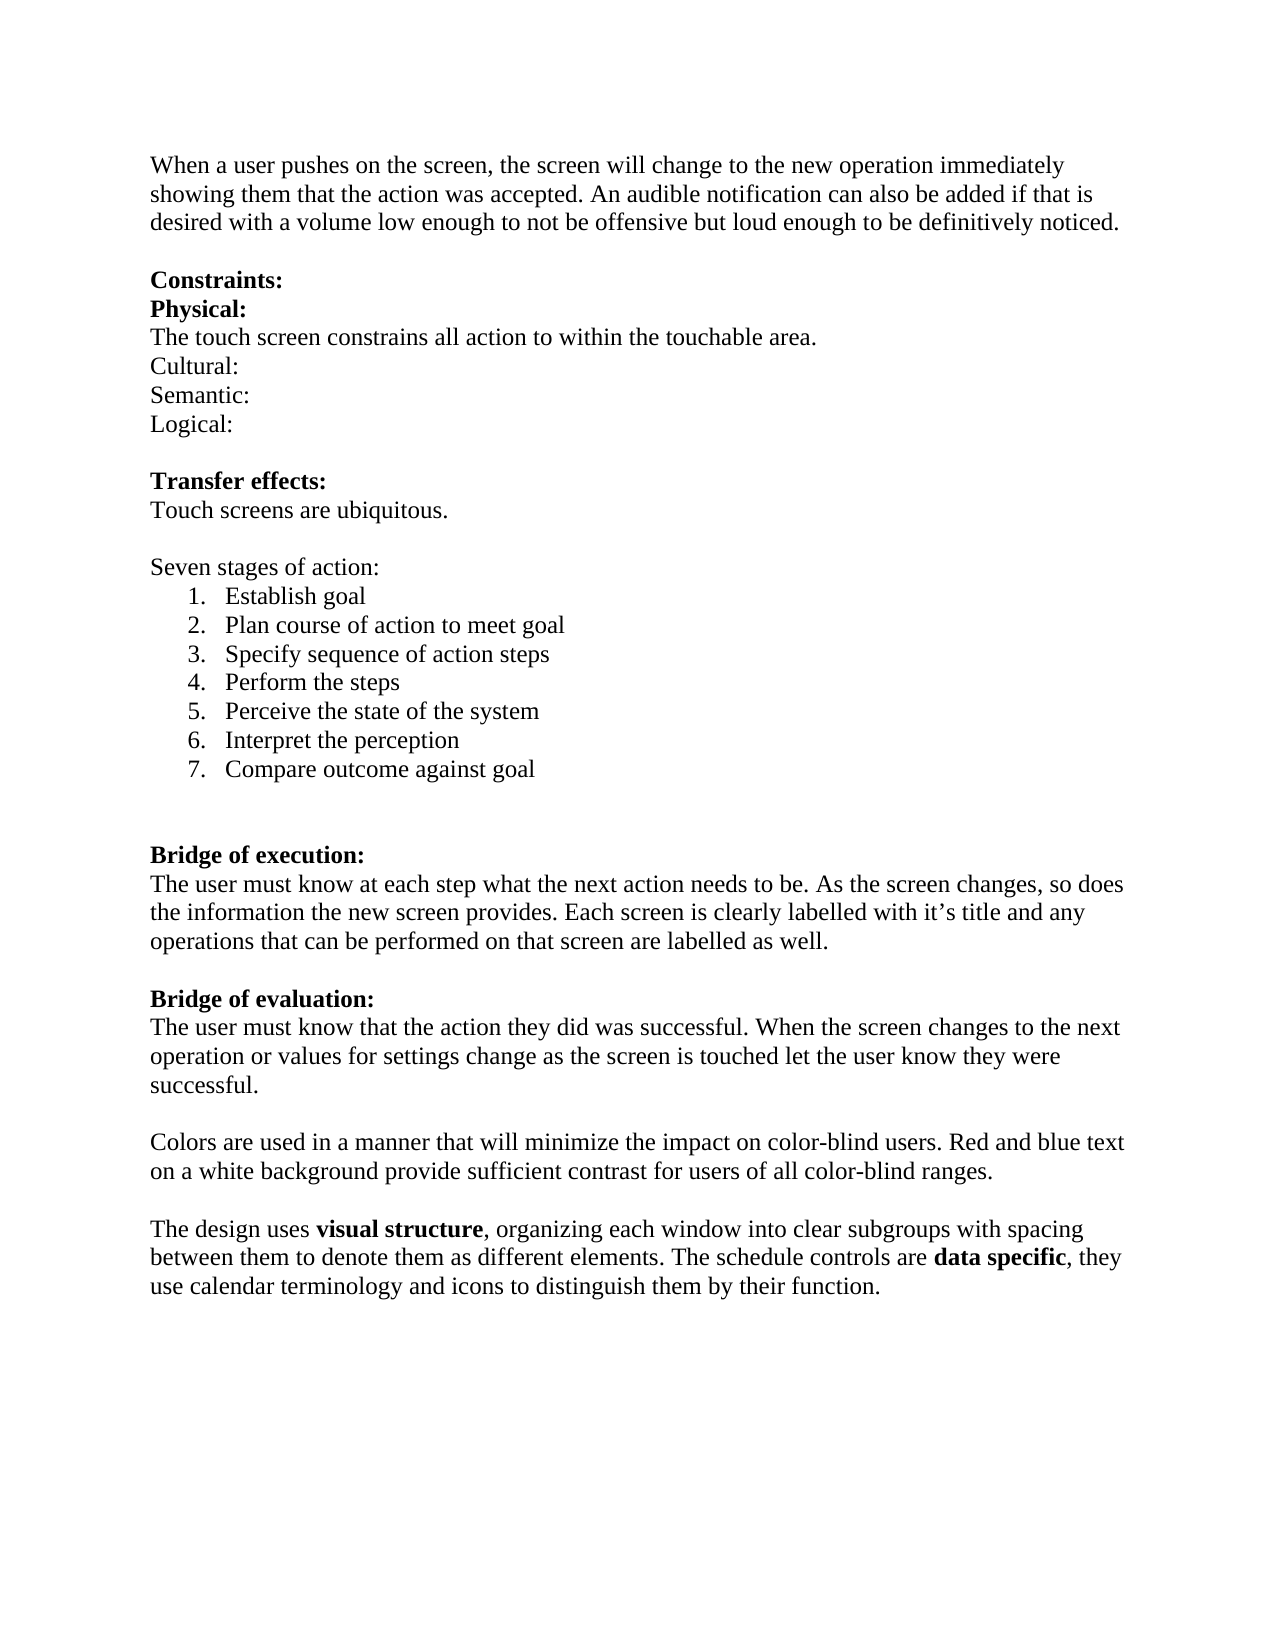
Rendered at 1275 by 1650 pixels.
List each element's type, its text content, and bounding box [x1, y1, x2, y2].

list Perceive the state of the system [187, 696, 1125, 725]
list Establish goal [187, 581, 1125, 610]
list Specify sequence of action steps [187, 639, 1125, 667]
text The user must know that the action they did was successful. When the screen changes to the next operation or values for settings change as the screen is touched let the user know they were successful. [150, 1012, 1125, 1099]
text Bridge of evaluation: [150, 984, 1125, 1012]
list Interpret the perception [187, 725, 1125, 754]
list Plan course of action to meet goal [187, 610, 1125, 639]
text The design uses visual structure, organizing each window into clear subgroups with spacing between them to denote them as different elements. The schedule controls are data specific, they use calendar terminology and icons to distinguish them by their function. [150, 1214, 1125, 1300]
text Transfer effects: [150, 466, 1125, 495]
text Colors are used in a manner that will minimize the impact on color-blind users. Red and blue text on a white background provide sufficient contrast for users of all color-blind ranges. [150, 1127, 1125, 1185]
text Cultural: [150, 351, 1125, 380]
text Semantic: [150, 380, 1125, 409]
text The user must know at each step what the next action needs to be. As the screen changes, so does the information the new screen provides. Each screen is clearly labelled with it’s title and any operations that can be performed on that screen are labelled as well. [150, 869, 1125, 955]
text Physical: [150, 294, 1125, 322]
text Seven stages of action: [150, 552, 1125, 581]
list Compare outcome against goal [187, 754, 1125, 782]
text Bridge of execution: [150, 840, 1125, 869]
text Constraints: [150, 265, 1125, 294]
text Touch screens are ubiquitous. [150, 495, 1125, 524]
text Logical: [150, 409, 1125, 437]
list Perform the steps [187, 667, 1125, 696]
text The touch screen constrains all action to within the touchable area. [150, 322, 1125, 351]
text When a user pushes on the screen, the screen will change to the new operation immediately showing them that the action was accepted. An audible notification can also be added if that is desired with a volume low enough to not be offensive but loud enough to be definitively noticed. [150, 150, 1125, 236]
